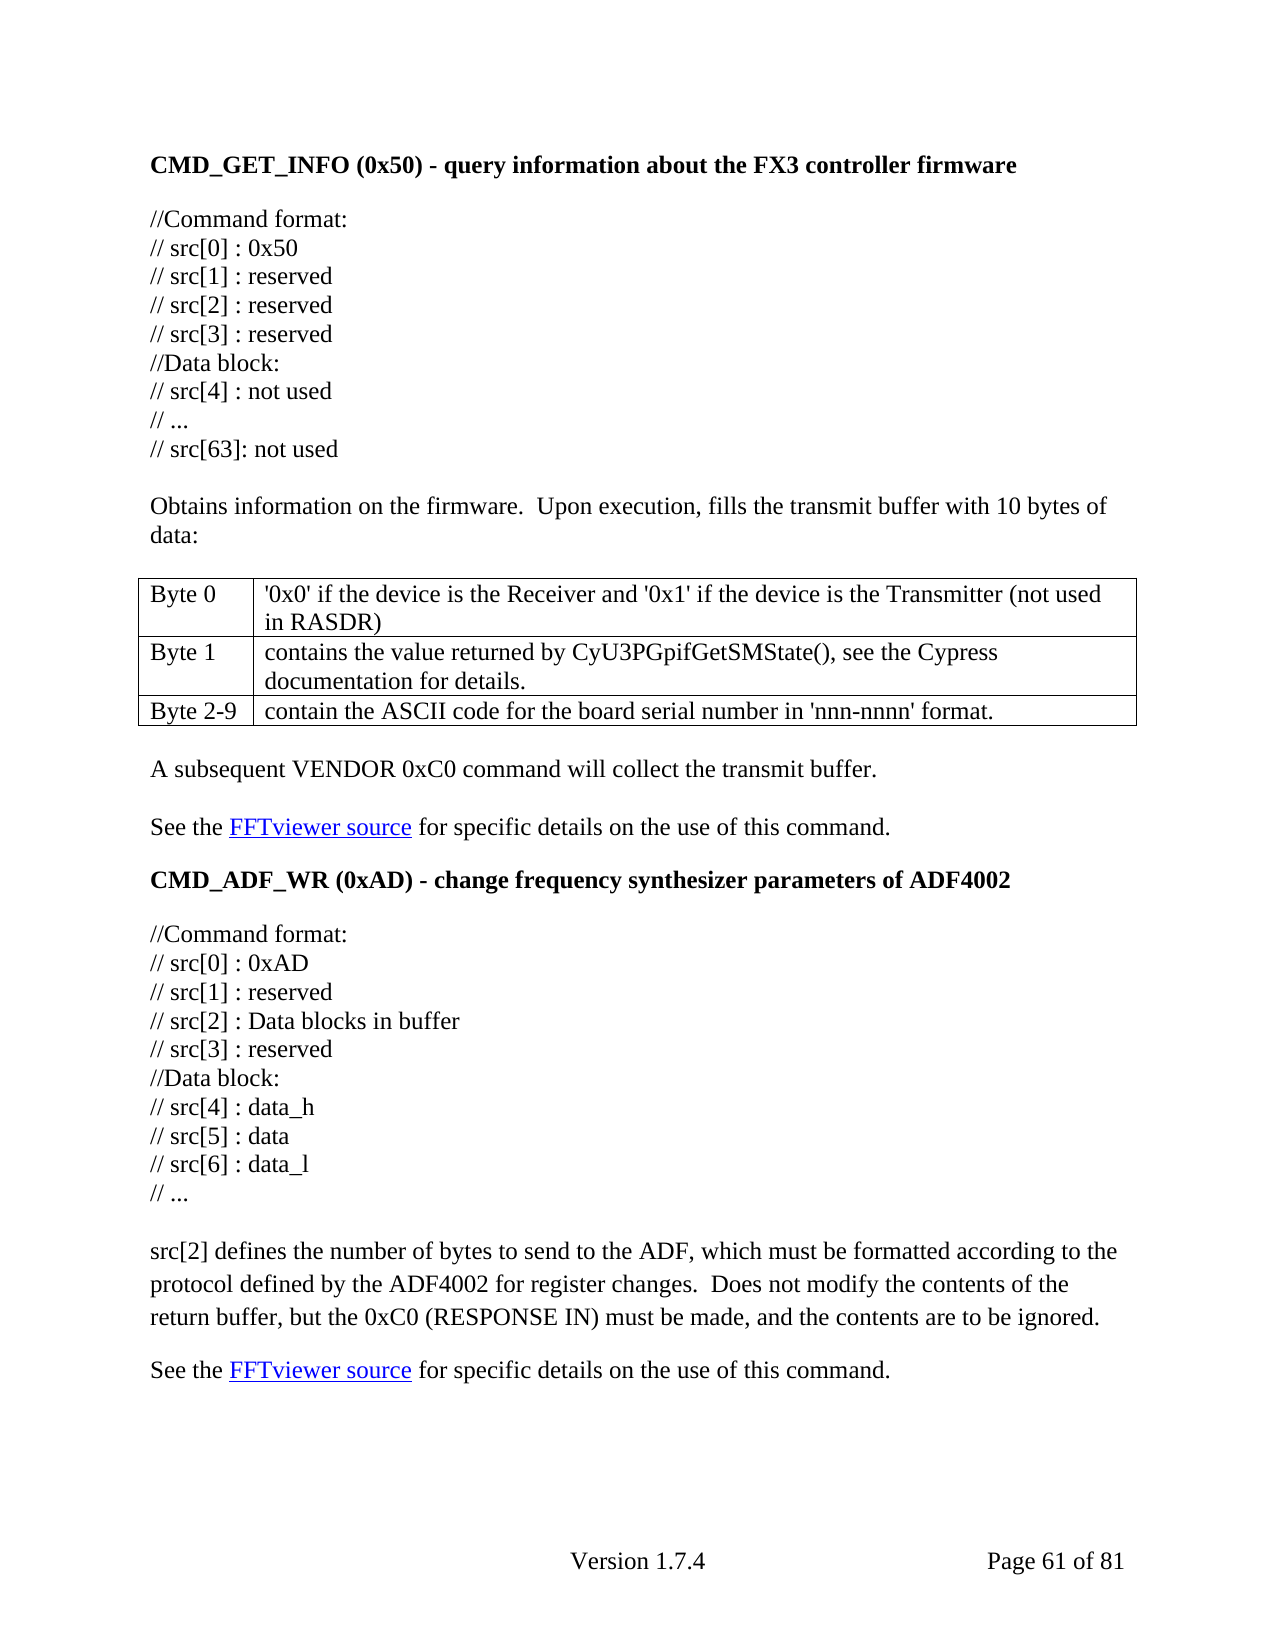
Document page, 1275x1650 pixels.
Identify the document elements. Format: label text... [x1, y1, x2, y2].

text See the FFTviewer source for specific details on the use of this command. [150, 1356, 1125, 1384]
text // src[2] : Data blocks in buffer [150, 1006, 1125, 1034]
table_cell contains the value returned by CyU3PGpifGetSMState(), see the Cypress documentation for details. [254, 637, 1136, 695]
text // src[5] : data [150, 1121, 1125, 1149]
text Obtains information on the firmware. Upon execution, fills the transmit buffer with 10 bytes of data: [150, 491, 1125, 549]
text //Data block: [150, 1063, 1125, 1092]
text See the FFTviewer source for specific details on the use of this command. [150, 812, 1125, 841]
text CMD_ADF_WR (0xAD) - change frequency synthesizer parameters of ADF4002 [150, 866, 1125, 894]
table_cell contain the ASCII code for the board serial number in 'nnn-nnnn' format. [254, 696, 1136, 724]
table_cell Byte 2-9 [139, 696, 253, 724]
text A subsequent VENDOR 0xC0 command will collect the transmit buffer. [150, 754, 1125, 783]
text // src[6] : data_l [150, 1149, 1125, 1178]
text // src[2] : reserved [150, 290, 1125, 319]
text // src[1] : reserved [150, 261, 1125, 290]
text // src[0] : 0xAD [150, 948, 1125, 977]
text // ... [150, 405, 1125, 434]
text // src[3] : reserved [150, 1034, 1125, 1063]
text // src[63]: not used [150, 434, 1125, 463]
text //Command format: [150, 919, 1125, 948]
text // src[0] : 0x50 [150, 233, 1125, 261]
text // src[1] : reserved [150, 977, 1125, 1006]
text //Data block: [150, 348, 1125, 376]
table_cell Byte 1 [139, 637, 253, 695]
text // src[4] : not used [150, 376, 1125, 405]
text CMD_GET_INFO (0x50) - query information about the FX3 controller firmware [150, 150, 1125, 179]
text // src[3] : reserved [150, 319, 1125, 348]
text src[2] defines the number of bytes to send to the ADF, which must be formatted according to the protocol defined by the ADF4002 for register changes. Does not modify the contents of the return buffer, but the 0xC0 (RESPONSE IN) must be made, and the contents are to be ignored. [150, 1236, 1125, 1331]
text // ... [150, 1178, 1125, 1207]
text // src[4] : data_h [150, 1092, 1125, 1121]
text //Command format: [150, 204, 1125, 233]
table_header '0x0' if the device is the Receiver and '0x1' if the device is the Transmitter (not used in RASDR) [254, 579, 1136, 636]
table_header Byte 0 [139, 579, 253, 636]
